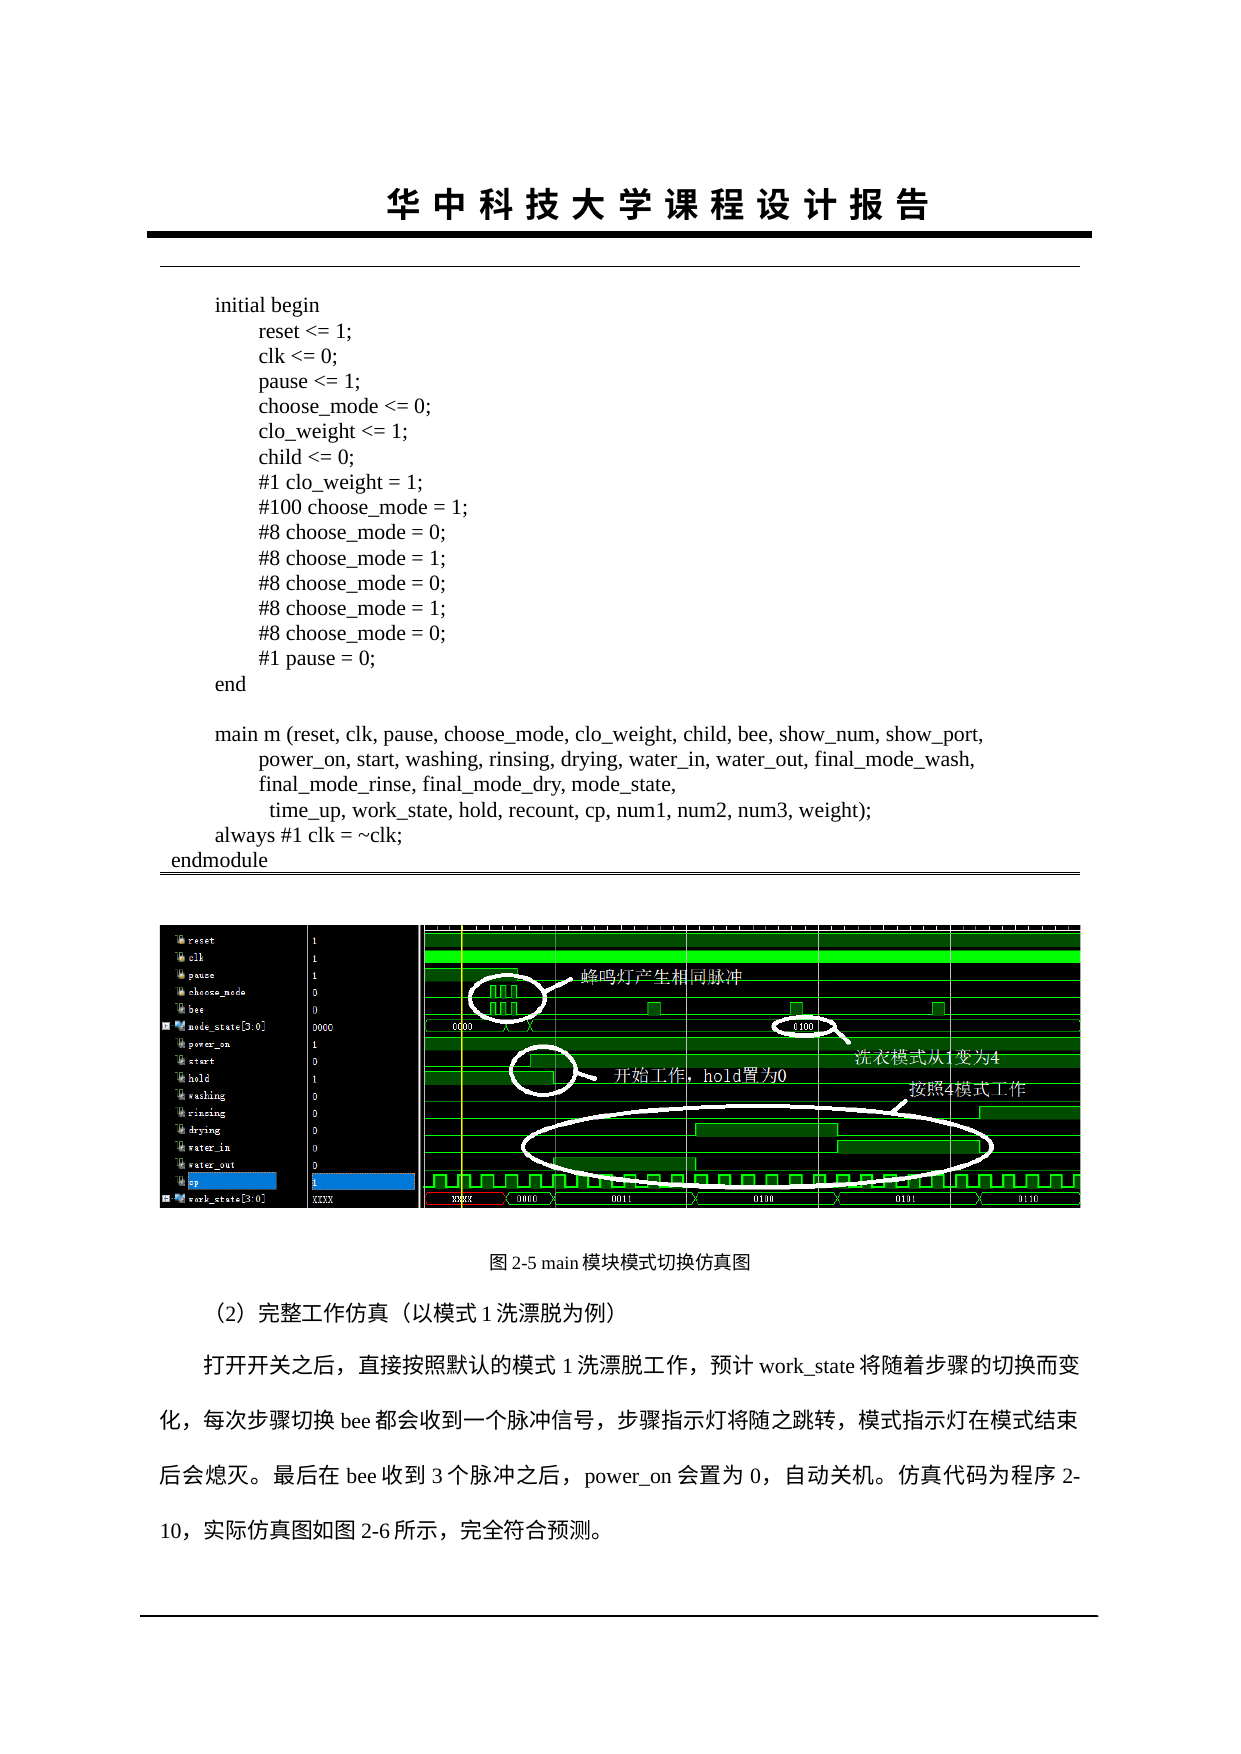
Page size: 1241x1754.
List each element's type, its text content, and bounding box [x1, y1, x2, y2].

text 打开开关之后，直接按照默认的模式1洗漂脱工作，预计work_state将随着步骤的切换而变化，每次步骤切换bee都会收到一个脉冲信号，步骤指示灯将随之跳转，模式指示灯在模式结束后会熄灭。最后在bee收到3个脉冲之后，power_on会置为0，自动关机。仿真代码为程序2-10，实际仿真图如图2-6所示，完全符合预测。 [159, 1342, 1081, 1551]
picture [159, 925, 1081, 1208]
list 完整工作仿真（以模式1洗漂脱为例） [203, 1290, 1081, 1334]
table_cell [160, 267, 1080, 872]
text 图2-5 main模块模式切换仿真图 [159, 1239, 1081, 1283]
